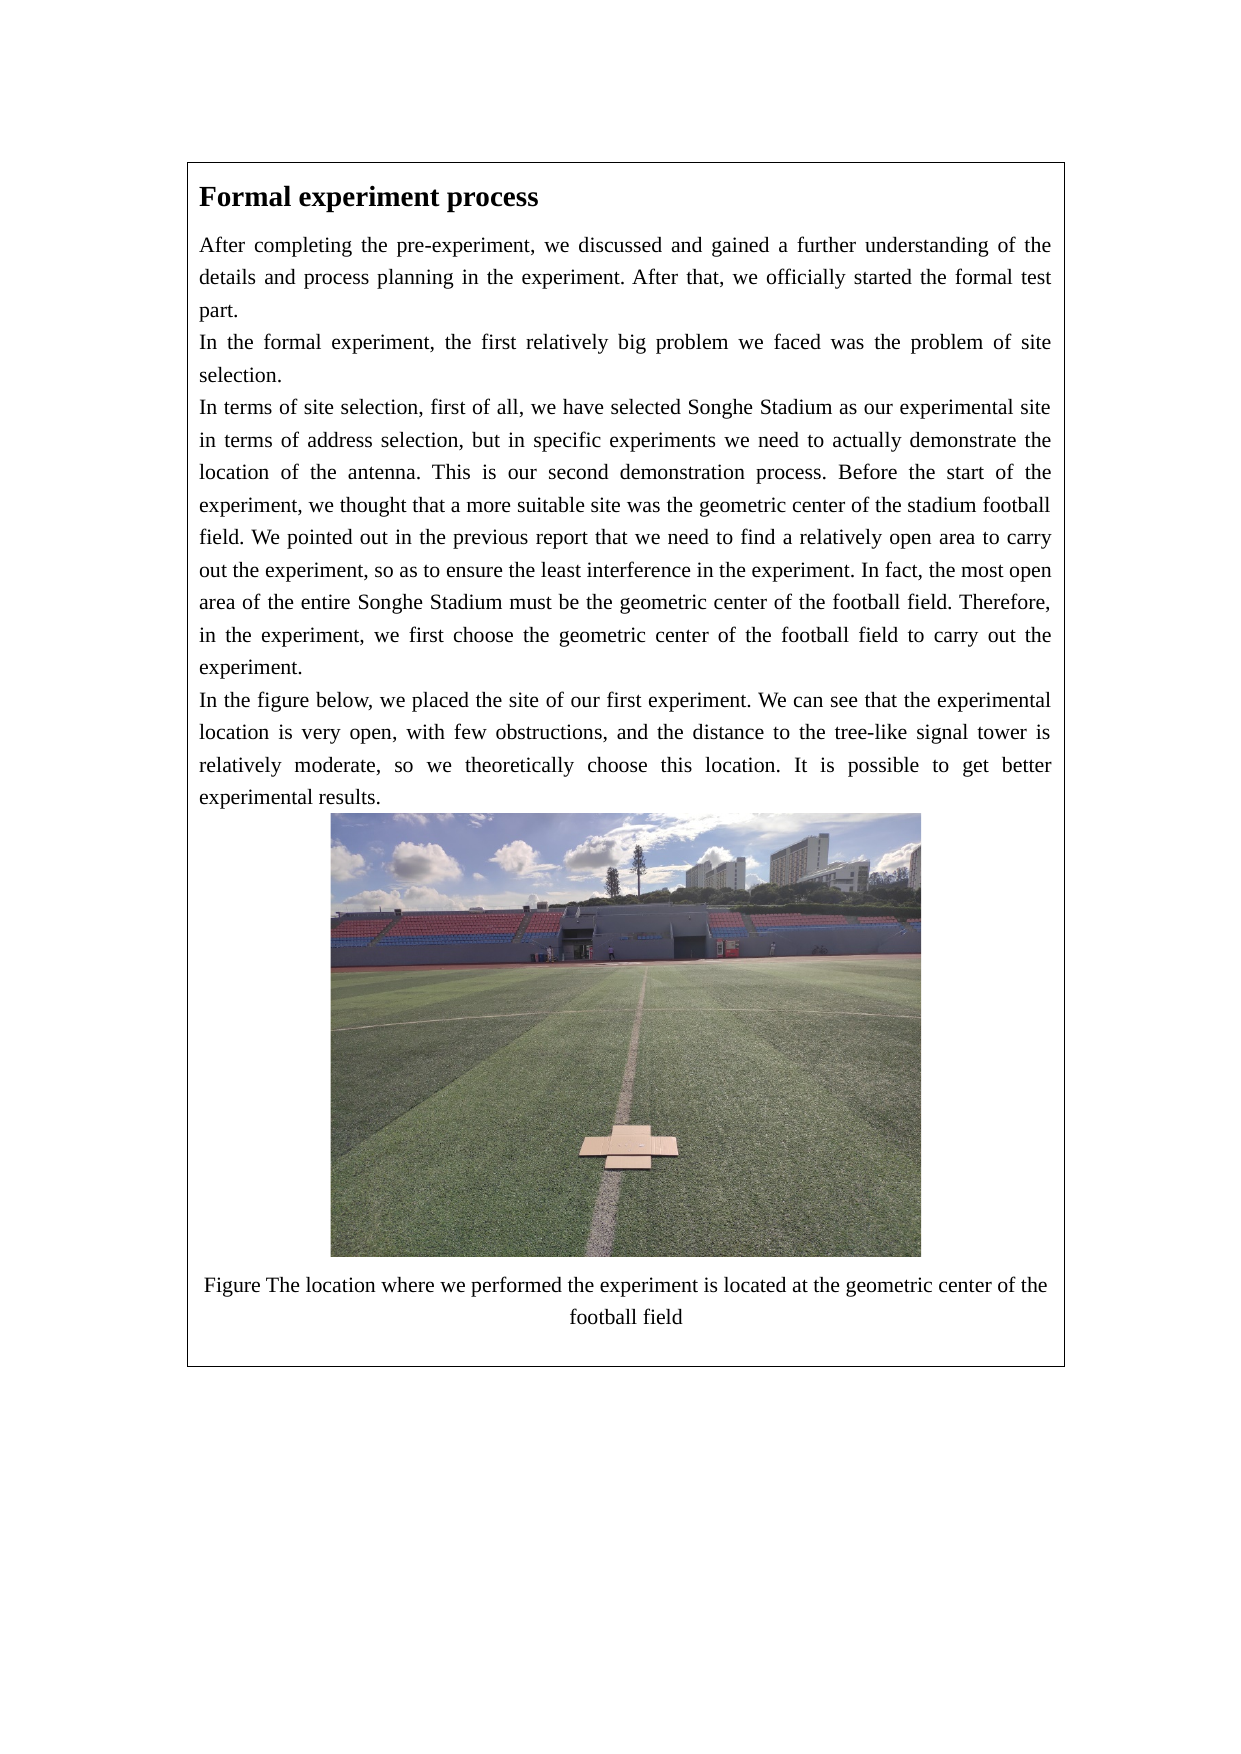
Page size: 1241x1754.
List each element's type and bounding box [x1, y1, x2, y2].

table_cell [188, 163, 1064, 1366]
picture [330, 813, 922, 1257]
